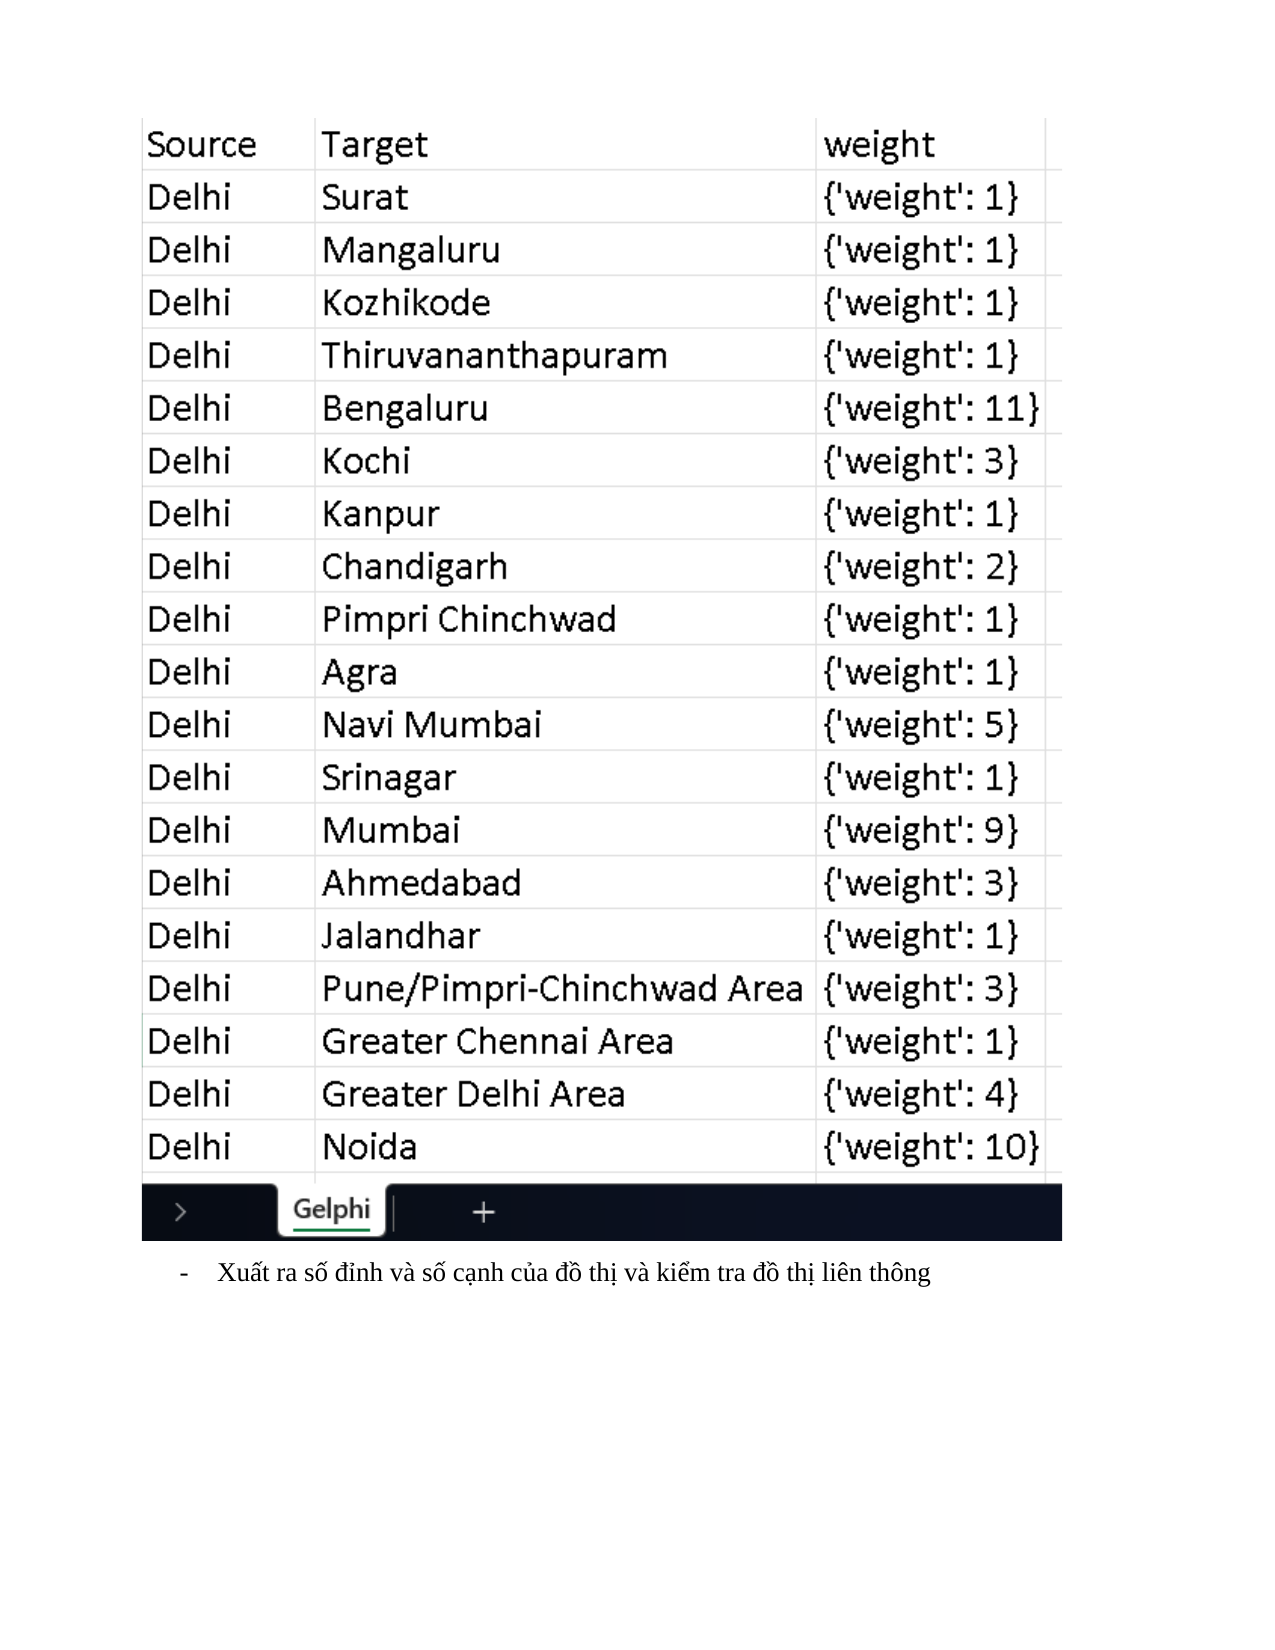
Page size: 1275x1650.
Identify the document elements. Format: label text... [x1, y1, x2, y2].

list Xuất ra số đỉnh và số cạnh của đồ thị và kiểm tra đồ thị liên thông [179, 1256, 1157, 1287]
picture [141, 118, 1063, 1241]
